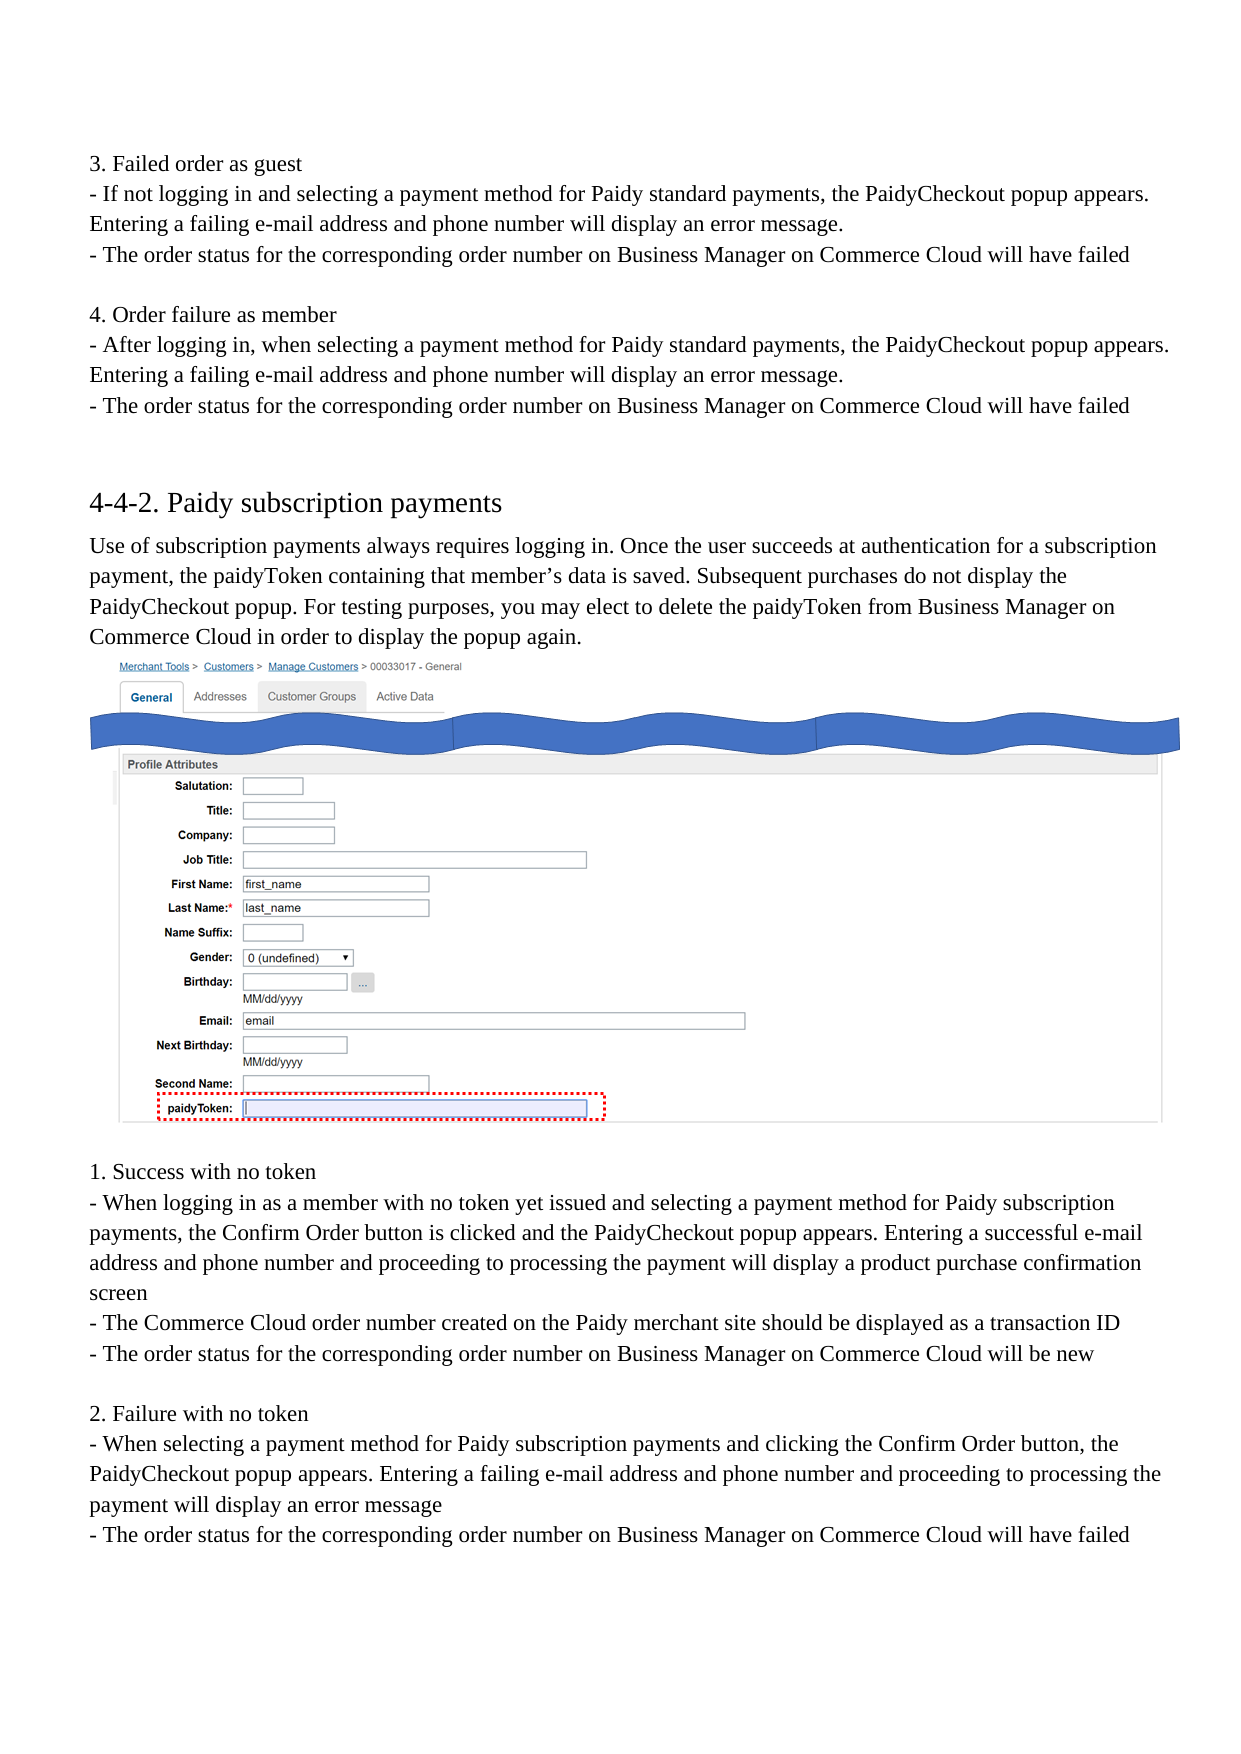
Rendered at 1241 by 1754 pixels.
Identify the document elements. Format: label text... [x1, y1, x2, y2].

text 4. Order failure as member [89, 301, 1181, 327]
text - The order status for the corresponding order number on Business Manager on Commerce Cloud will be new [89, 1339, 1181, 1366]
text - If not logging in and selecting a payment method for Paidy standard payments, the PaidyCheckout popup appears. Entering a failing e-mail address and phone number will display an error message. [89, 180, 1181, 237]
text - After logging in, when selecting a payment method for Paidy standard payments, the PaidyCheckout popup appears. Entering a failing e-mail address and phone number will display an error message. [89, 331, 1181, 388]
text - The order status for the corresponding order number on Business Manager on Commerce Cloud will have failed [89, 1521, 1181, 1547]
subtitle 4-4-2. Paidy subscription payments [89, 485, 1181, 519]
text 2. Failure with no token [89, 1400, 1181, 1426]
text - The order status for the corresponding order number on Business Manager on Commerce Cloud will have failed [89, 241, 1181, 267]
text - When logging in as a member with no token yet issued and selecting a payment method for Paidy subscription payments, the Confirm Order button is clicked and the PaidyCheckout popup appears. Entering a successful e-mail address and phone number and proceeding to processing the payment will display a product purchase confirmation screen [89, 1188, 1181, 1306]
text - When selecting a payment method for Paidy subscription payments and clicking the Confirm Order button, the PaidyCheckout popup appears. Entering a failing e-mail address and phone number and proceeding to processing the payment will display an error message [89, 1430, 1181, 1517]
text - The order status for the corresponding order number on Business Manager on Commerce Cloud will have failed [89, 392, 1181, 418]
text - The Commerce Cloud order number created on the Paidy merchant site should be displayed as a transaction ID [89, 1309, 1181, 1336]
text 3. Failed order as guest [89, 150, 1181, 176]
picture [89, 653, 1182, 1125]
text 1. Success with no token [89, 1158, 1181, 1185]
text Use of subscription payments always requires logging in. Once the user succeeds at authentication for a subscription payment, the paidyToken containing that member’s data is saved. Subsequent purchases do not display the PaidyCheckout popup. For testing purposes, you may elect to delete the paidyToken from Business Manager on Commerce Cloud in order to display the popup again. [89, 532, 1181, 649]
